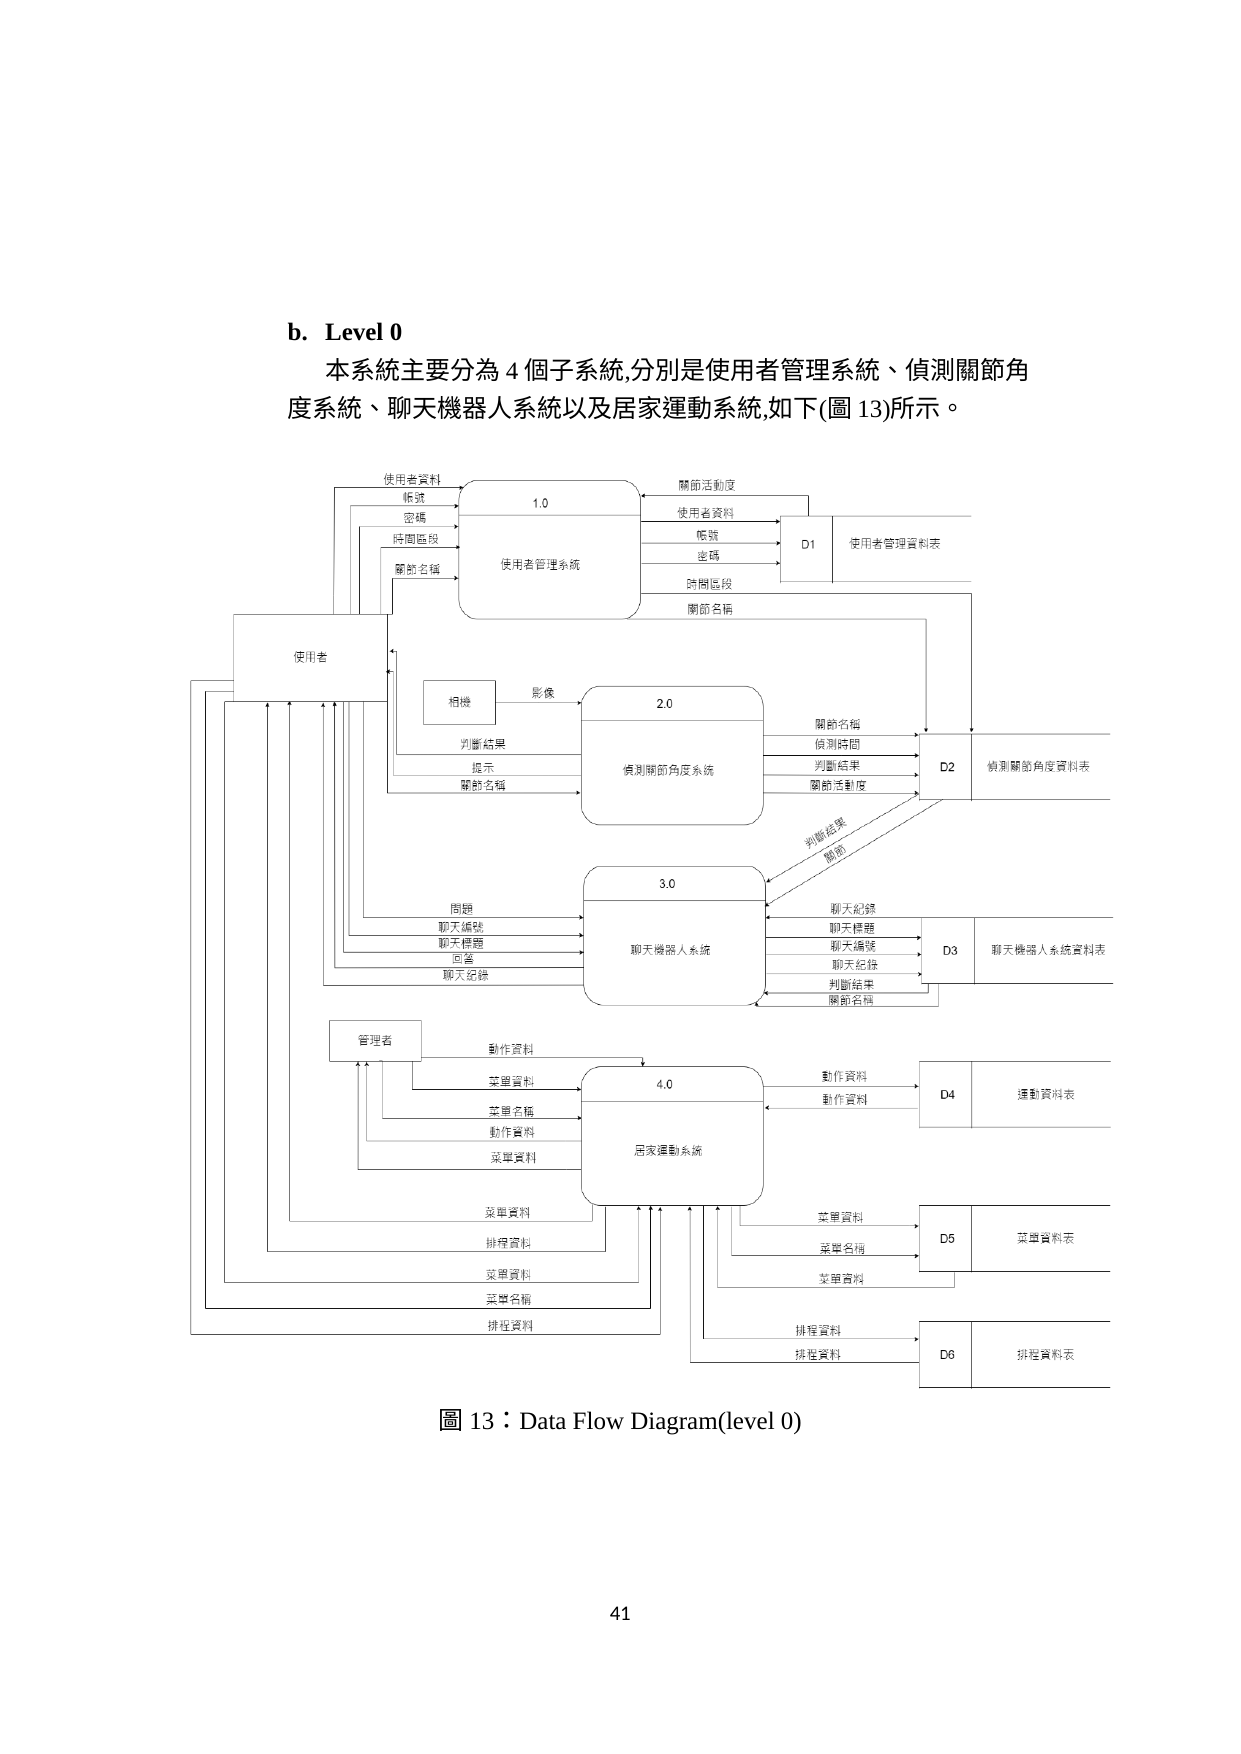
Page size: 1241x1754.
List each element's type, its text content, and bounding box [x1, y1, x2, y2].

picture [187, 472, 1115, 1390]
list Level 0 [287, 312, 1053, 350]
text 圖 13：Data Flow Diagram(level 0) [187, 1400, 1053, 1437]
list 本系統主要分為 4 個子系統,分別是使用者管理系統、偵測關節角度系統、聊天機器人系統以及居家運動系統,如下(圖13)所示。 [287, 350, 1053, 425]
